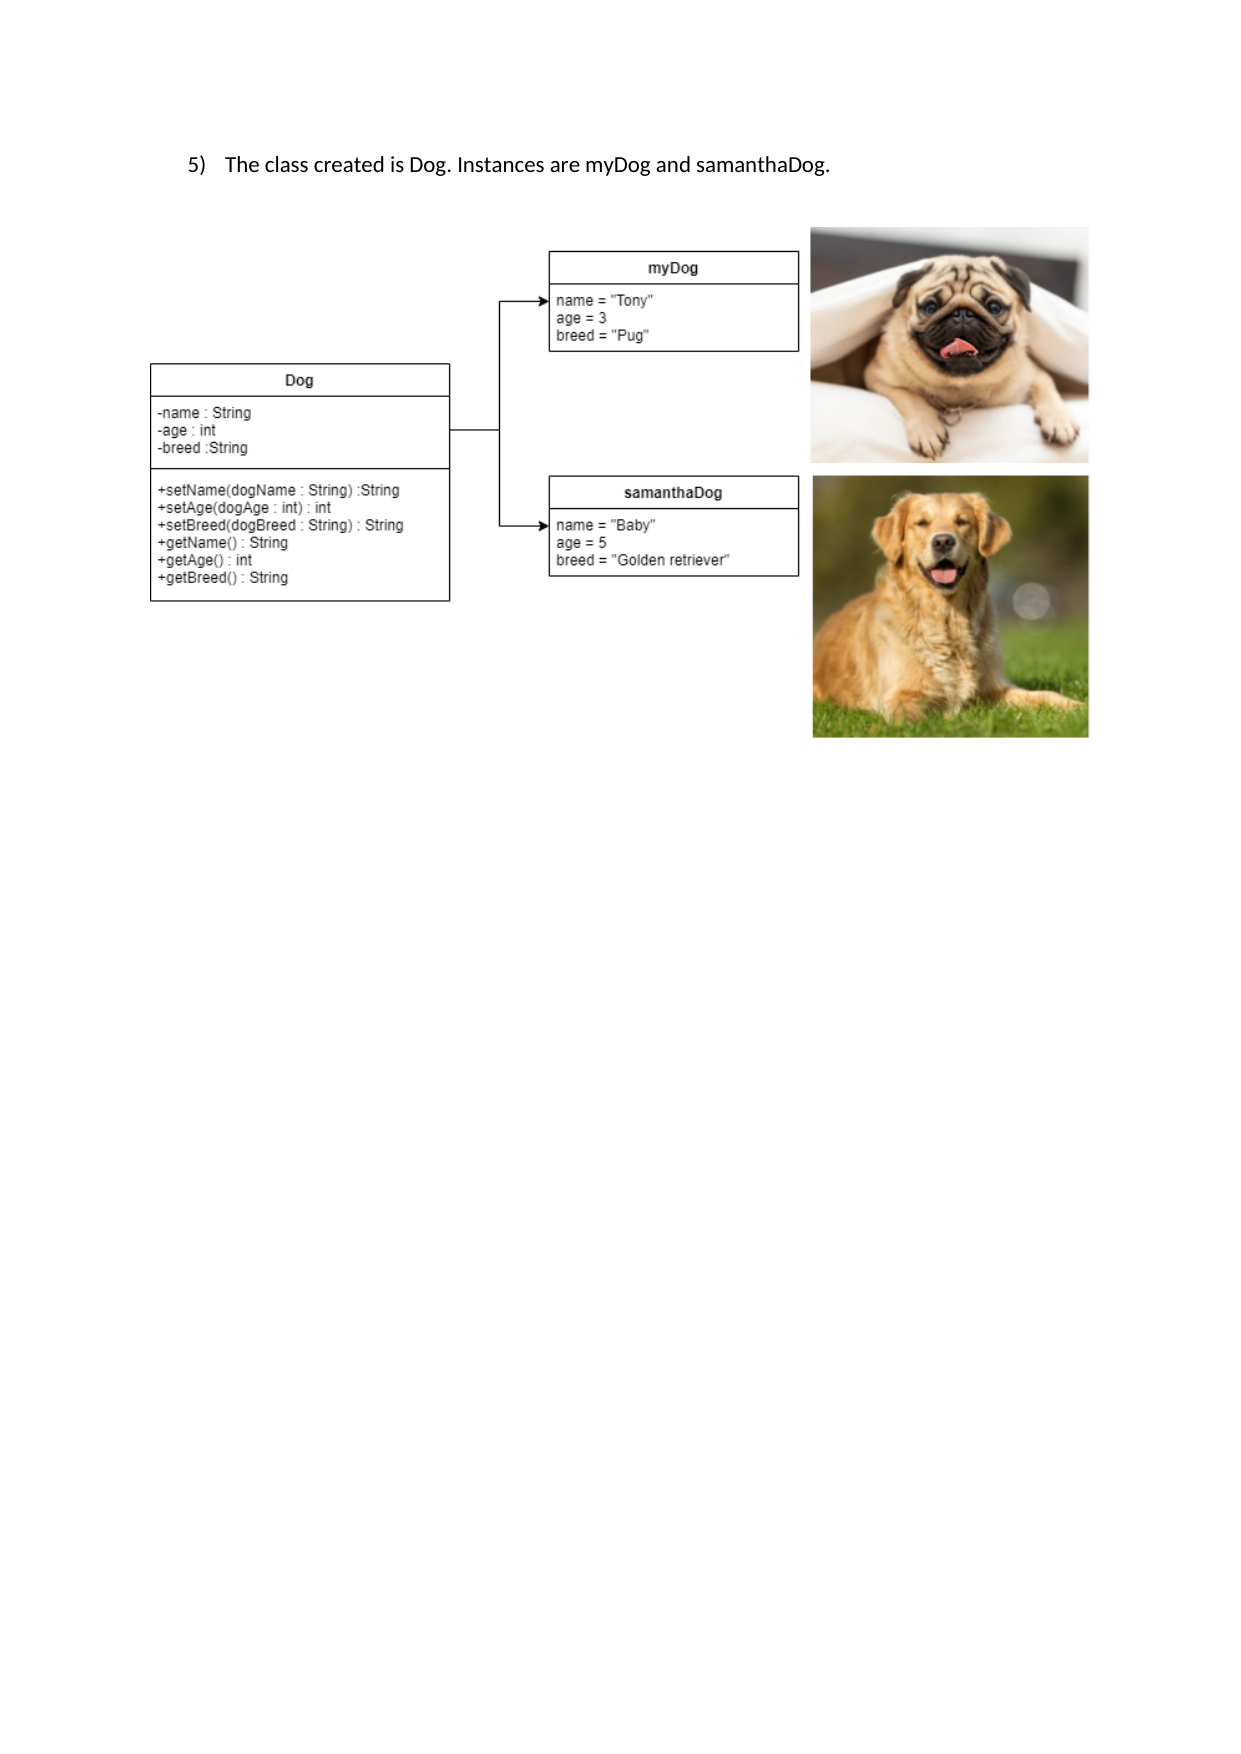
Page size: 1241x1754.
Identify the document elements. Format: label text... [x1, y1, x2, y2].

list The class created is Dog. Instances are myDog and samanthaDog. [187, 150, 1090, 178]
picture [150, 227, 1091, 739]
